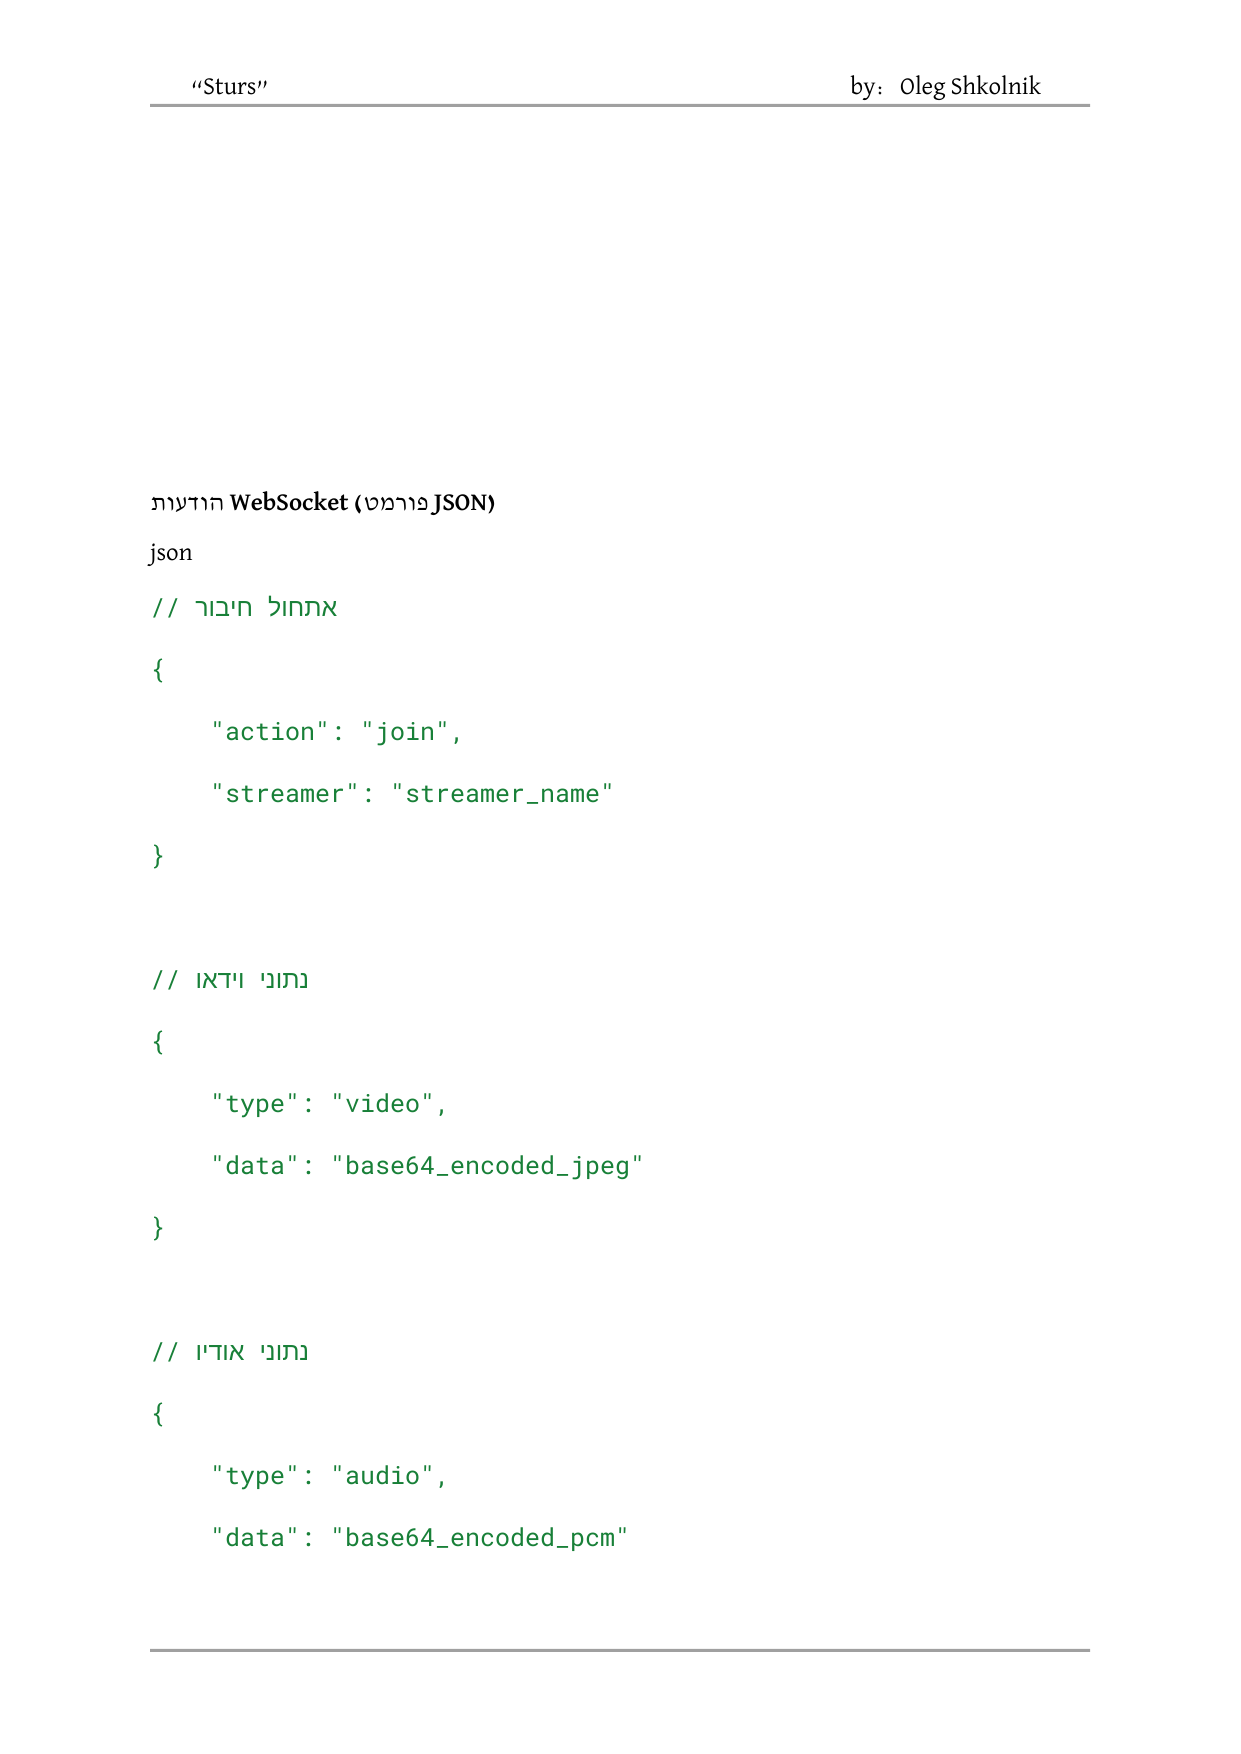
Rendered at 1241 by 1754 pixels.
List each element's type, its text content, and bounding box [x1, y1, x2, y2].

text "type": "video", [150, 1086, 1090, 1119]
text // נתוני וידאו [150, 962, 1090, 995]
text } [150, 1210, 1090, 1243]
text "type": "audio", [150, 1458, 1090, 1491]
text "data": "base64_encoded_jpeg" [150, 1148, 1090, 1181]
text { [150, 1396, 1090, 1429]
text { [150, 652, 1090, 685]
subtitle הודעות WebSocket (פורמט JSON) [150, 490, 1090, 515]
text } [150, 838, 1090, 871]
text { [150, 1024, 1090, 1057]
text // נתוני אודיו [150, 1334, 1090, 1367]
text "streamer": "streamer_name" [150, 776, 1090, 809]
text "action": "join", [150, 714, 1090, 747]
text json [150, 540, 1090, 565]
text // אתחול חיבור [150, 590, 1090, 623]
text "data": "base64_encoded_pcm" [150, 1520, 1090, 1553]
